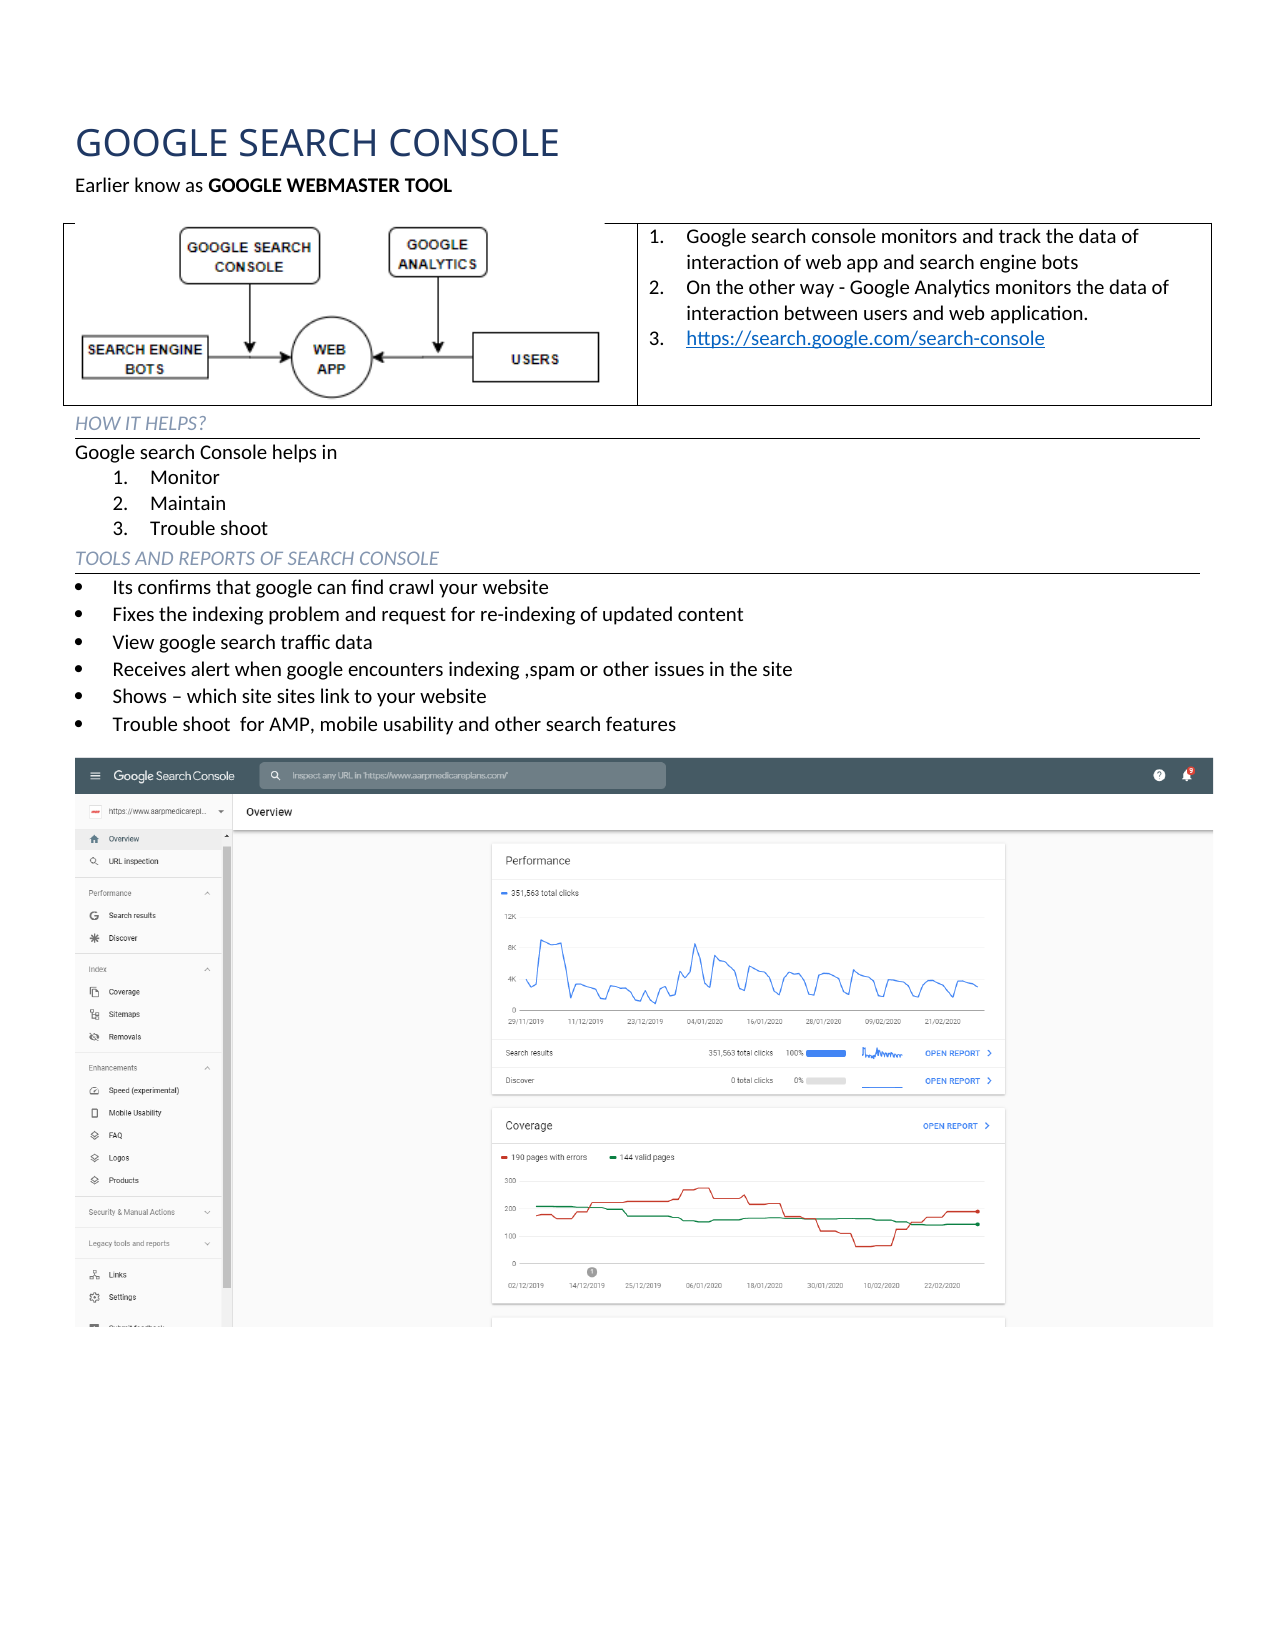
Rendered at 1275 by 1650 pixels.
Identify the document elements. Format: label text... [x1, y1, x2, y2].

subtitle HOW IT HELPS? [75, 410, 1200, 438]
list View google search traffic data [75, 629, 1200, 654]
table_header [605, 224, 637, 405]
list Trouble shoot [112, 515, 1200, 541]
picture [75, 755, 1214, 1327]
picture [75, 223, 605, 405]
list Maintain [112, 490, 1200, 515]
subtitle TOOLS AND REPORTS OF SEARCH CONSOLE [75, 545, 1200, 573]
table_header [64, 224, 75, 405]
list Receives alert when google encounters indexing ,spam or other issues in the site [75, 656, 1200, 682]
subtitle GOOGLE SEARCH CONSOLE [75, 117, 1200, 168]
text Google search Console helps in [75, 439, 1200, 464]
list Its confirms that google can find crawl your website [75, 574, 1200, 599]
list Trouble shoot for AMP, mobile usability and other search features [75, 711, 1200, 736]
table_header Google search console monitors and track the data of interaction of web app and search engine bots On the other way - Google Analytics monitors the data of interaction between users and web application. https://search.google.com/search-console [638, 224, 1211, 405]
list Shows – which site sites link to your website [75, 684, 1200, 709]
list Fixes the indexing problem and request for re-indexing of updated content [75, 601, 1200, 627]
text Earlier know as GOOGLE WEBMASTER TOOL [75, 172, 1200, 197]
list Monitor [112, 464, 1200, 490]
